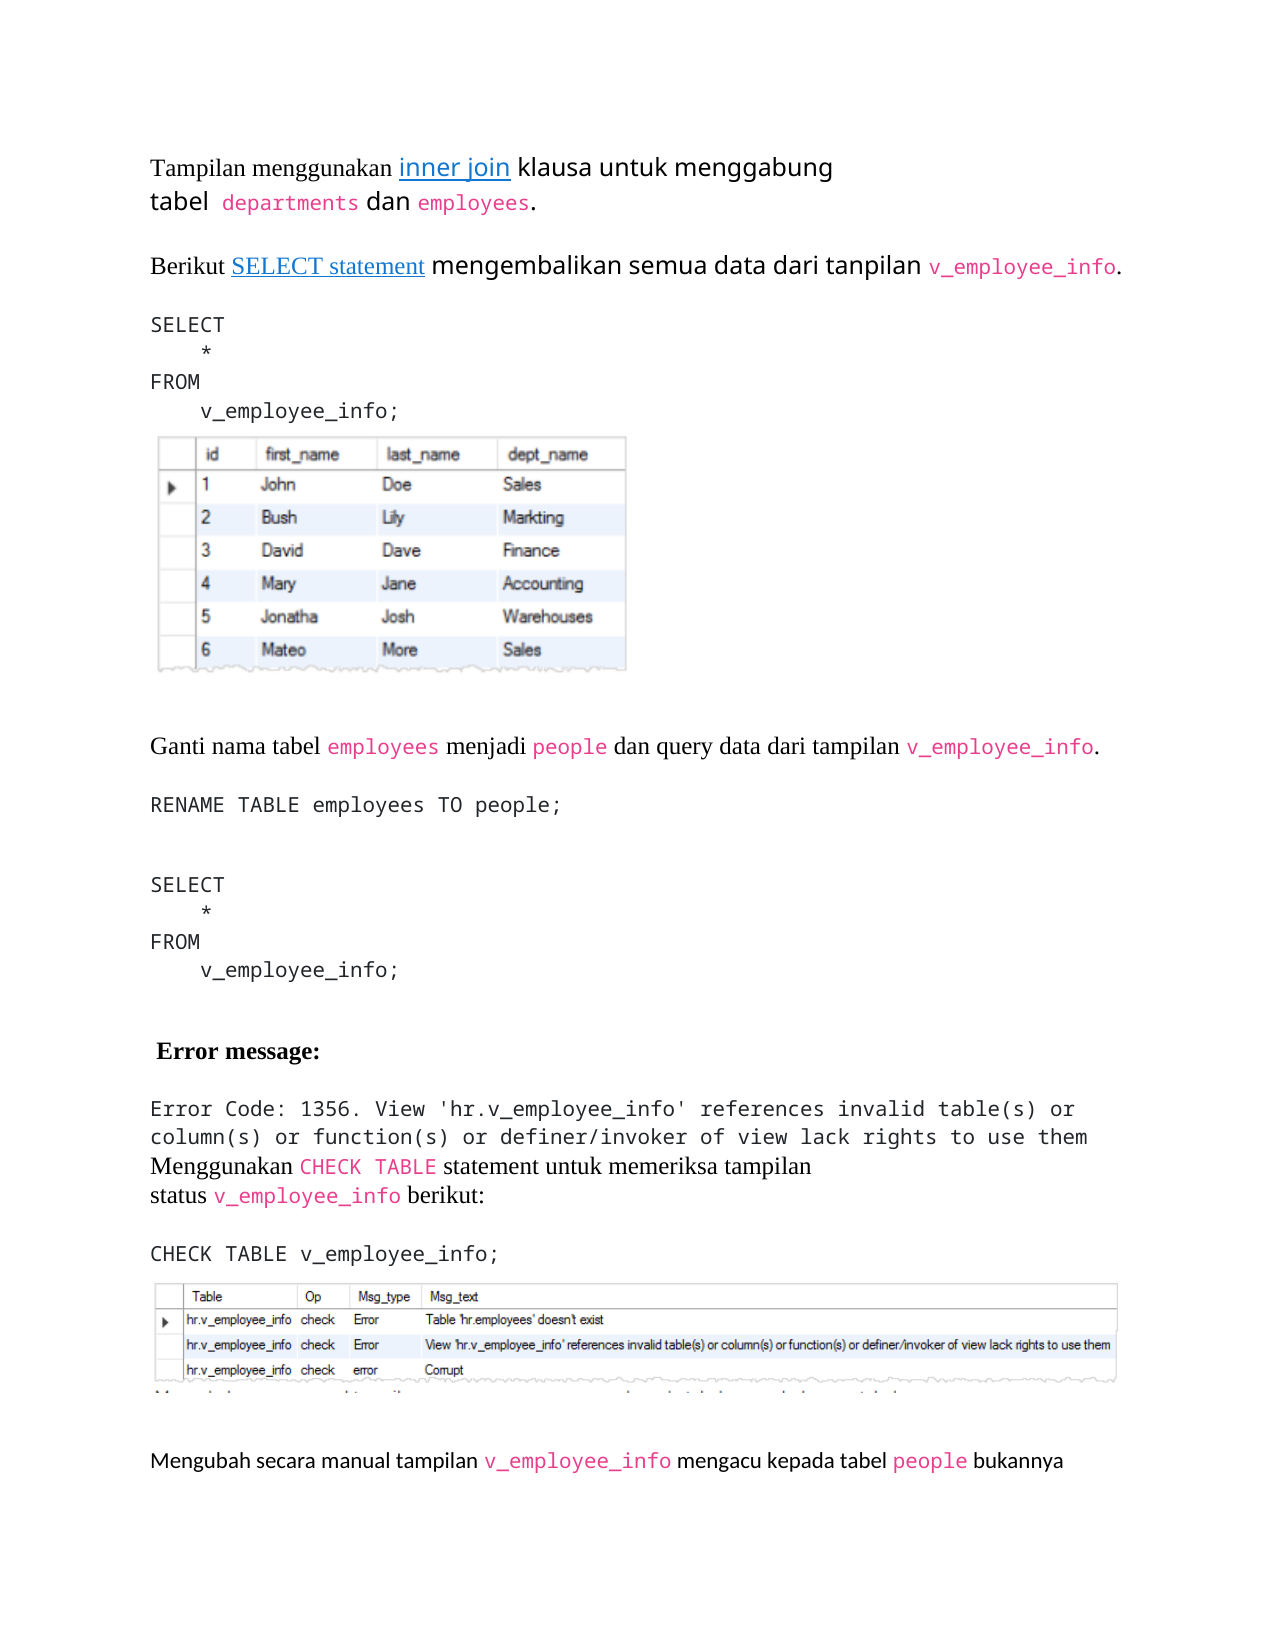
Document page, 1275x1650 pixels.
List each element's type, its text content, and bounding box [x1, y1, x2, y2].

text v_employee_info; [150, 396, 1125, 424]
text RENAME TABLE employees TO people; [150, 790, 1125, 818]
text v_employee_info; [150, 956, 1125, 984]
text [150, 1416, 1125, 1475]
text FROM [150, 367, 1125, 396]
picture [150, 1267, 1125, 1393]
text FROM [150, 927, 1125, 956]
text SELECT [150, 870, 1125, 899]
text column(s) or function(s) or definer/invoker of view lack rights to use them [150, 1122, 1125, 1151]
text Ganti nama tabel employees menjadi people dan query data dari tampilan v_employee_info. [150, 731, 1125, 761]
text CHECK TABLE v_employee_info; [150, 1239, 1125, 1267]
text Error message: [150, 1036, 1125, 1065]
text Berikut SELECT statement mengembalikan semua data dari tanpilan v_employee_info. [150, 247, 1125, 281]
text SELECT [150, 311, 1125, 339]
text Menggunakan CHECK TABLE statement untuk memeriksa tampilan status v_employee_info berikut: [150, 1151, 1125, 1210]
text * [150, 339, 1125, 367]
text Error Code: 1356. View 'hr.v_employee_info' references invalid table(s) or [150, 1094, 1125, 1122]
text Tampilan menggunakan inner join klausa untuk menggabung tabel departments dan employees. [150, 150, 1125, 218]
picture [150, 424, 630, 682]
text * [150, 899, 1125, 927]
